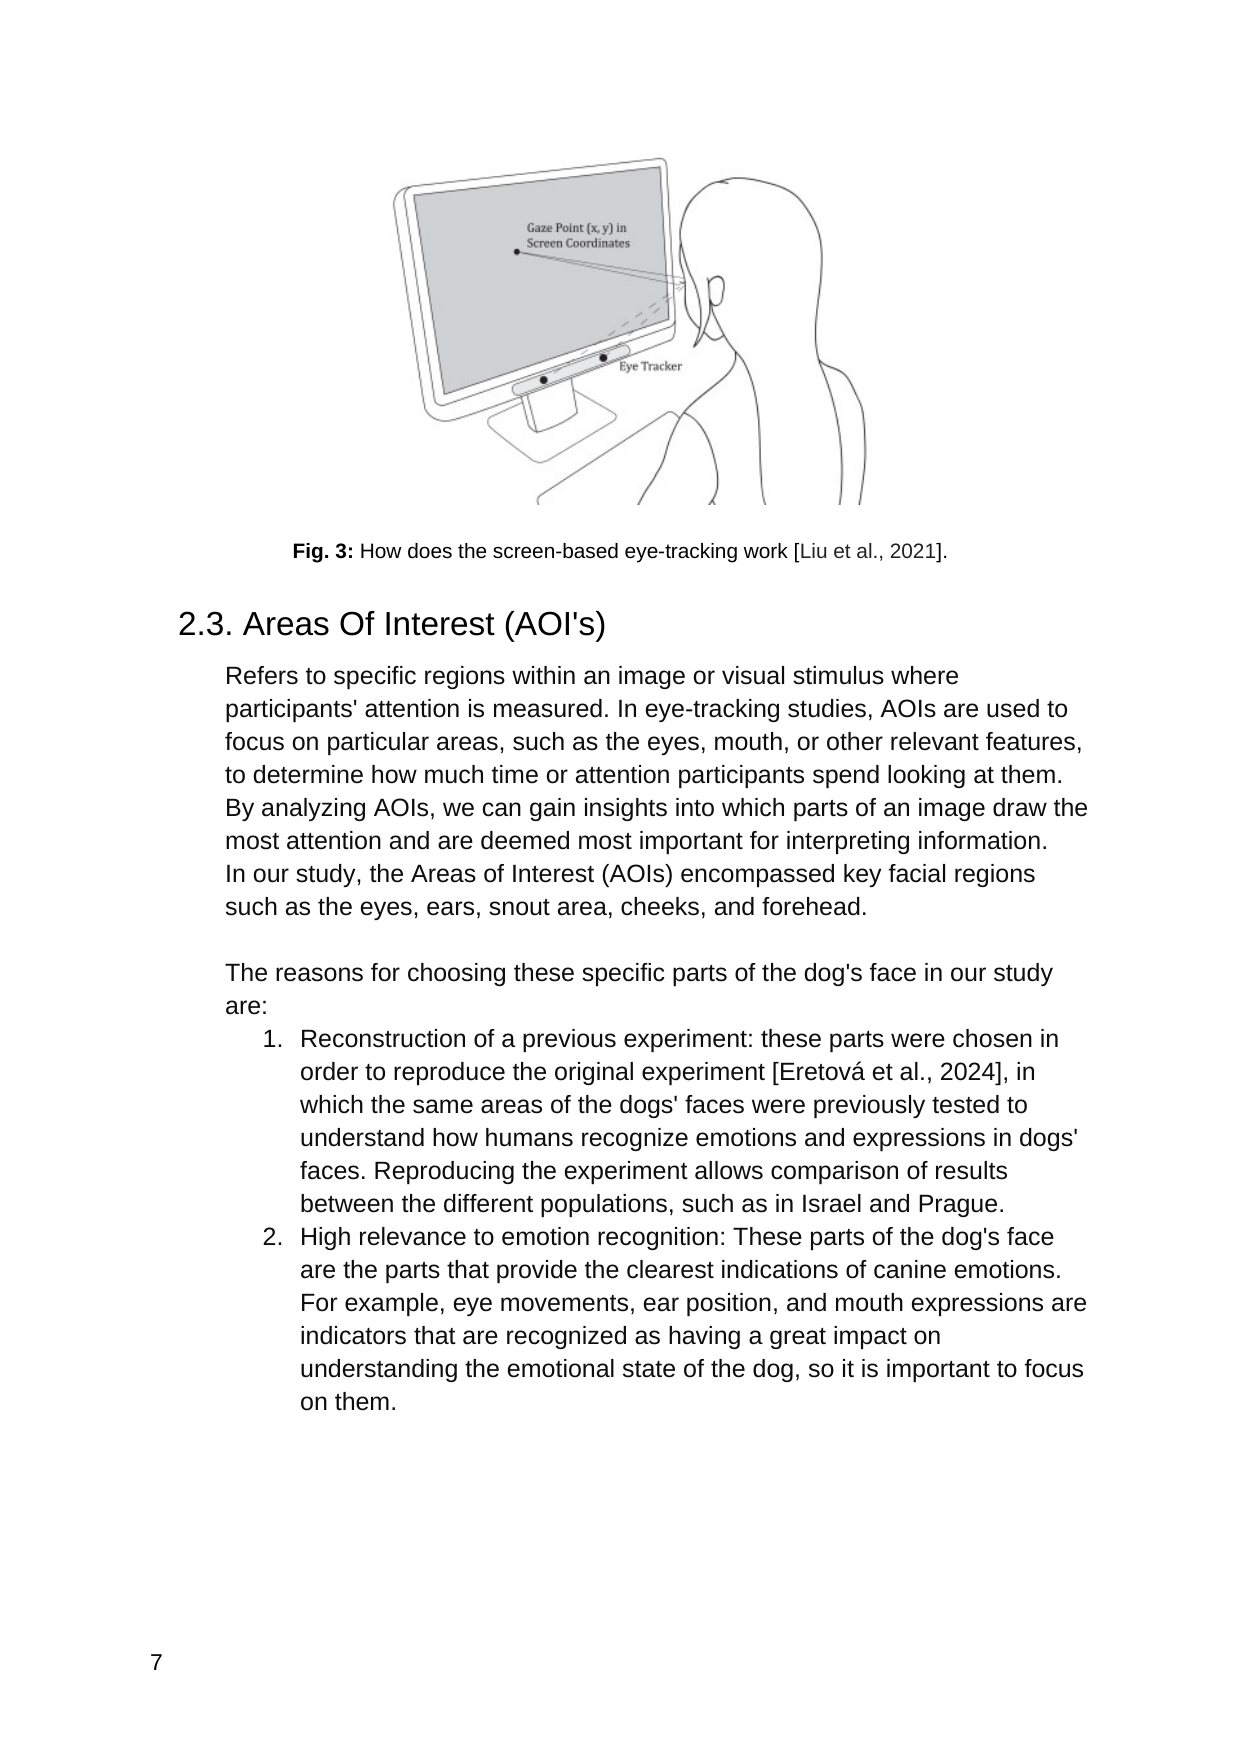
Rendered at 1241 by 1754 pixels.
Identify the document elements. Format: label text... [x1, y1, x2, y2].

text Fig. 3: How does the screen-based eye-tracking work [Liu et al., 2021]. [150, 539, 800, 563]
list High relevance to emotion recognition: These parts of the dog's face are the parts that provide the clearest indications of canine emotions. For example, eye movements, ear position, and mouth expressions are indicators that are recognized as having a great impact on understanding the emotional state of the dog, so it is important to focus on them. [262, 1222, 1090, 1416]
picture [379, 150, 877, 505]
text In our study, the Areas of Interest (AOIs) encompassed key facial regions such as the eyes, ears, snout area, cheeks, and forehead. [225, 859, 1090, 921]
list Reconstruction of a previous experiment: these parts were chosen in order to reproduce the original experiment [Eretová et al., 2024], in which the same areas of the dogs' faces were previously tested to understand how humans recognize emotions and expressions in dogs' faces. Reproducing the experiment allows comparison of results between the different populations, such as in Israel and Prague. [262, 1024, 1090, 1218]
text The reasons for choosing these specific parts of the dog's face in our study are: [225, 958, 1090, 1020]
subtitle 2.3. Areas Of Interest (AOI's) [150, 604, 1090, 642]
text Refers to specific regions within an image or visual stimulus where participants' attention is measured. In eye-tracking studies, AOIs are used to focus on particular areas, such as the eyes, mouth, or other relevant features, to determine how much time or attention participants spend looking at them. By analyzing AOIs, we can gain insights into which parts of an image draw the most attention and are deemed most important for interpreting information. [225, 661, 1090, 854]
